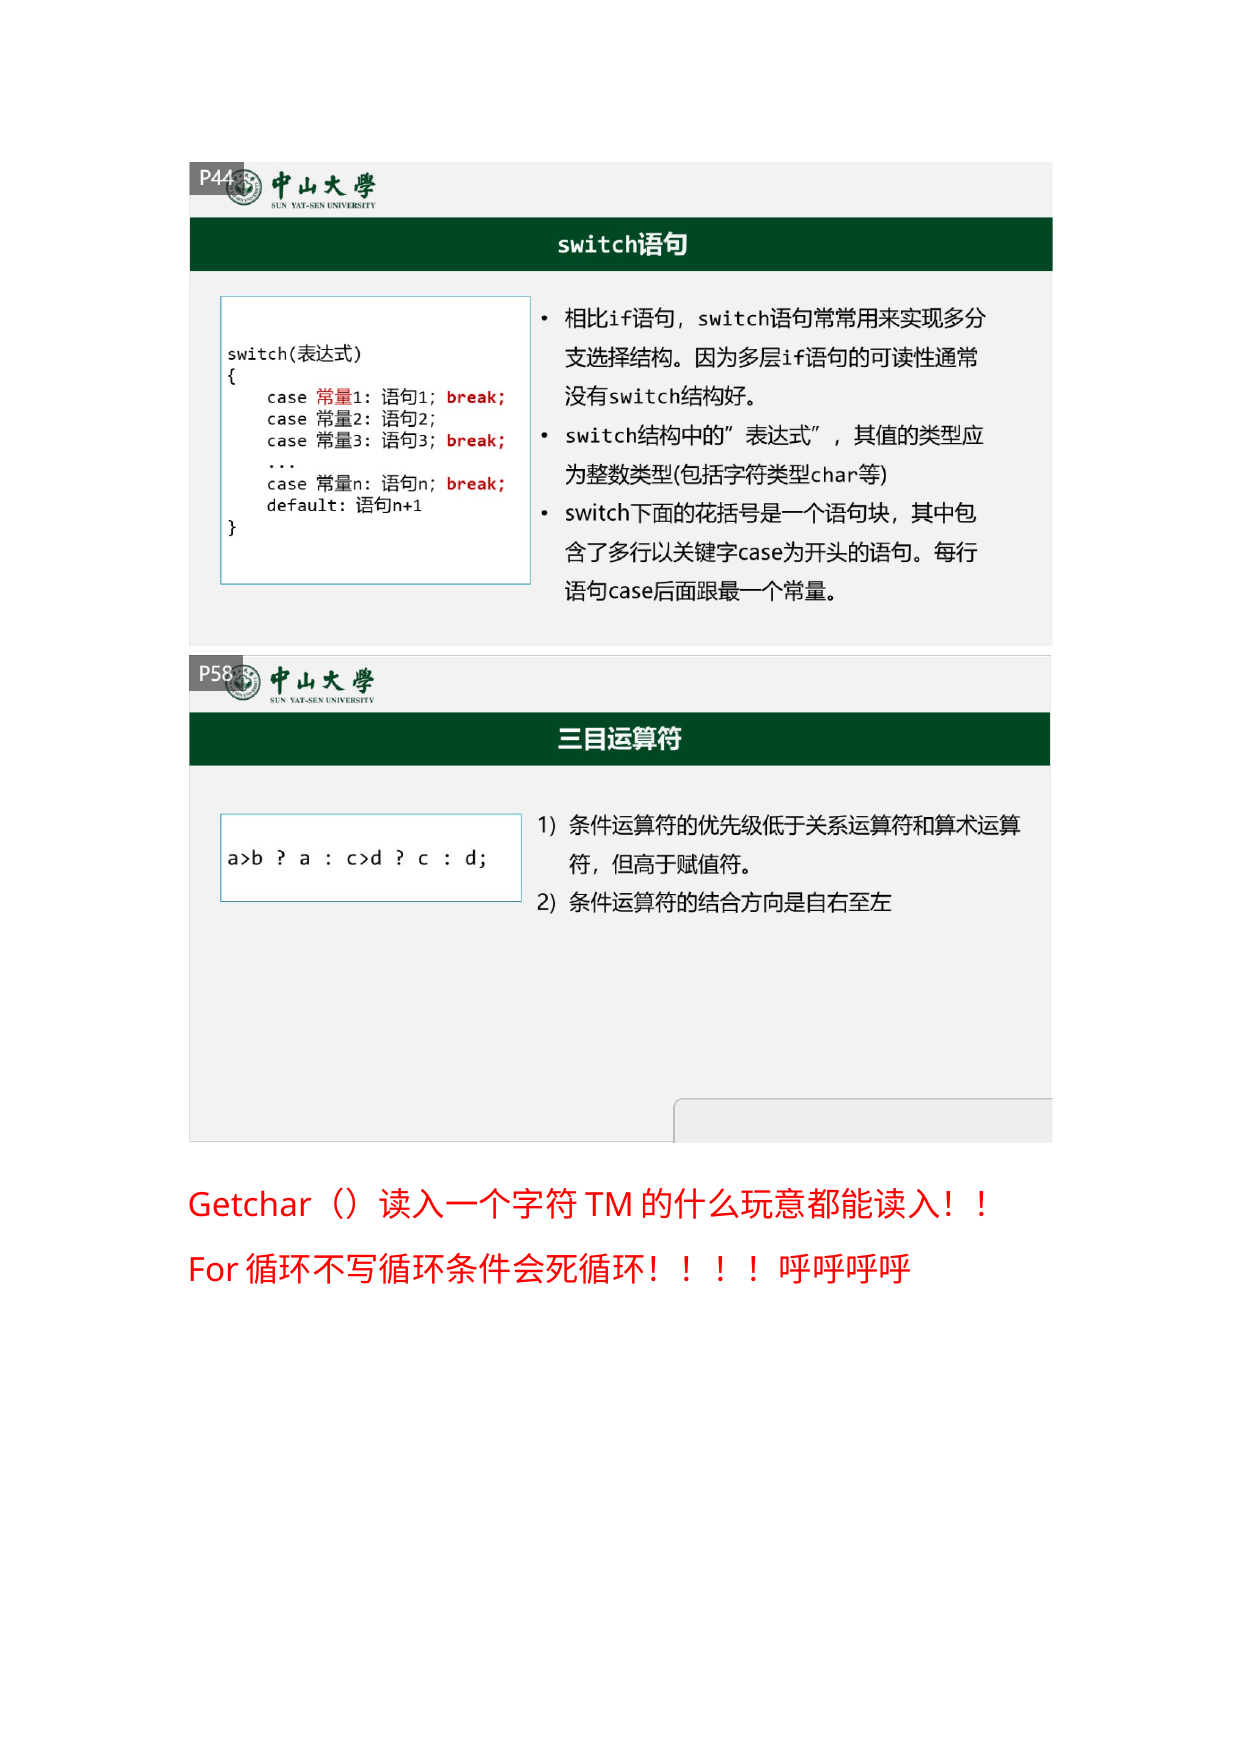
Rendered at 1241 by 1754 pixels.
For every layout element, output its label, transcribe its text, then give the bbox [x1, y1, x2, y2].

text Getchar（）读入一个字符TM的什么玩意都能读入！！ [187, 1169, 1053, 1234]
picture [187, 649, 1053, 1143]
picture [187, 162, 1053, 646]
text For循环不写循环条件会死循环！！！！呼呼呼呼 [187, 1234, 1053, 1299]
